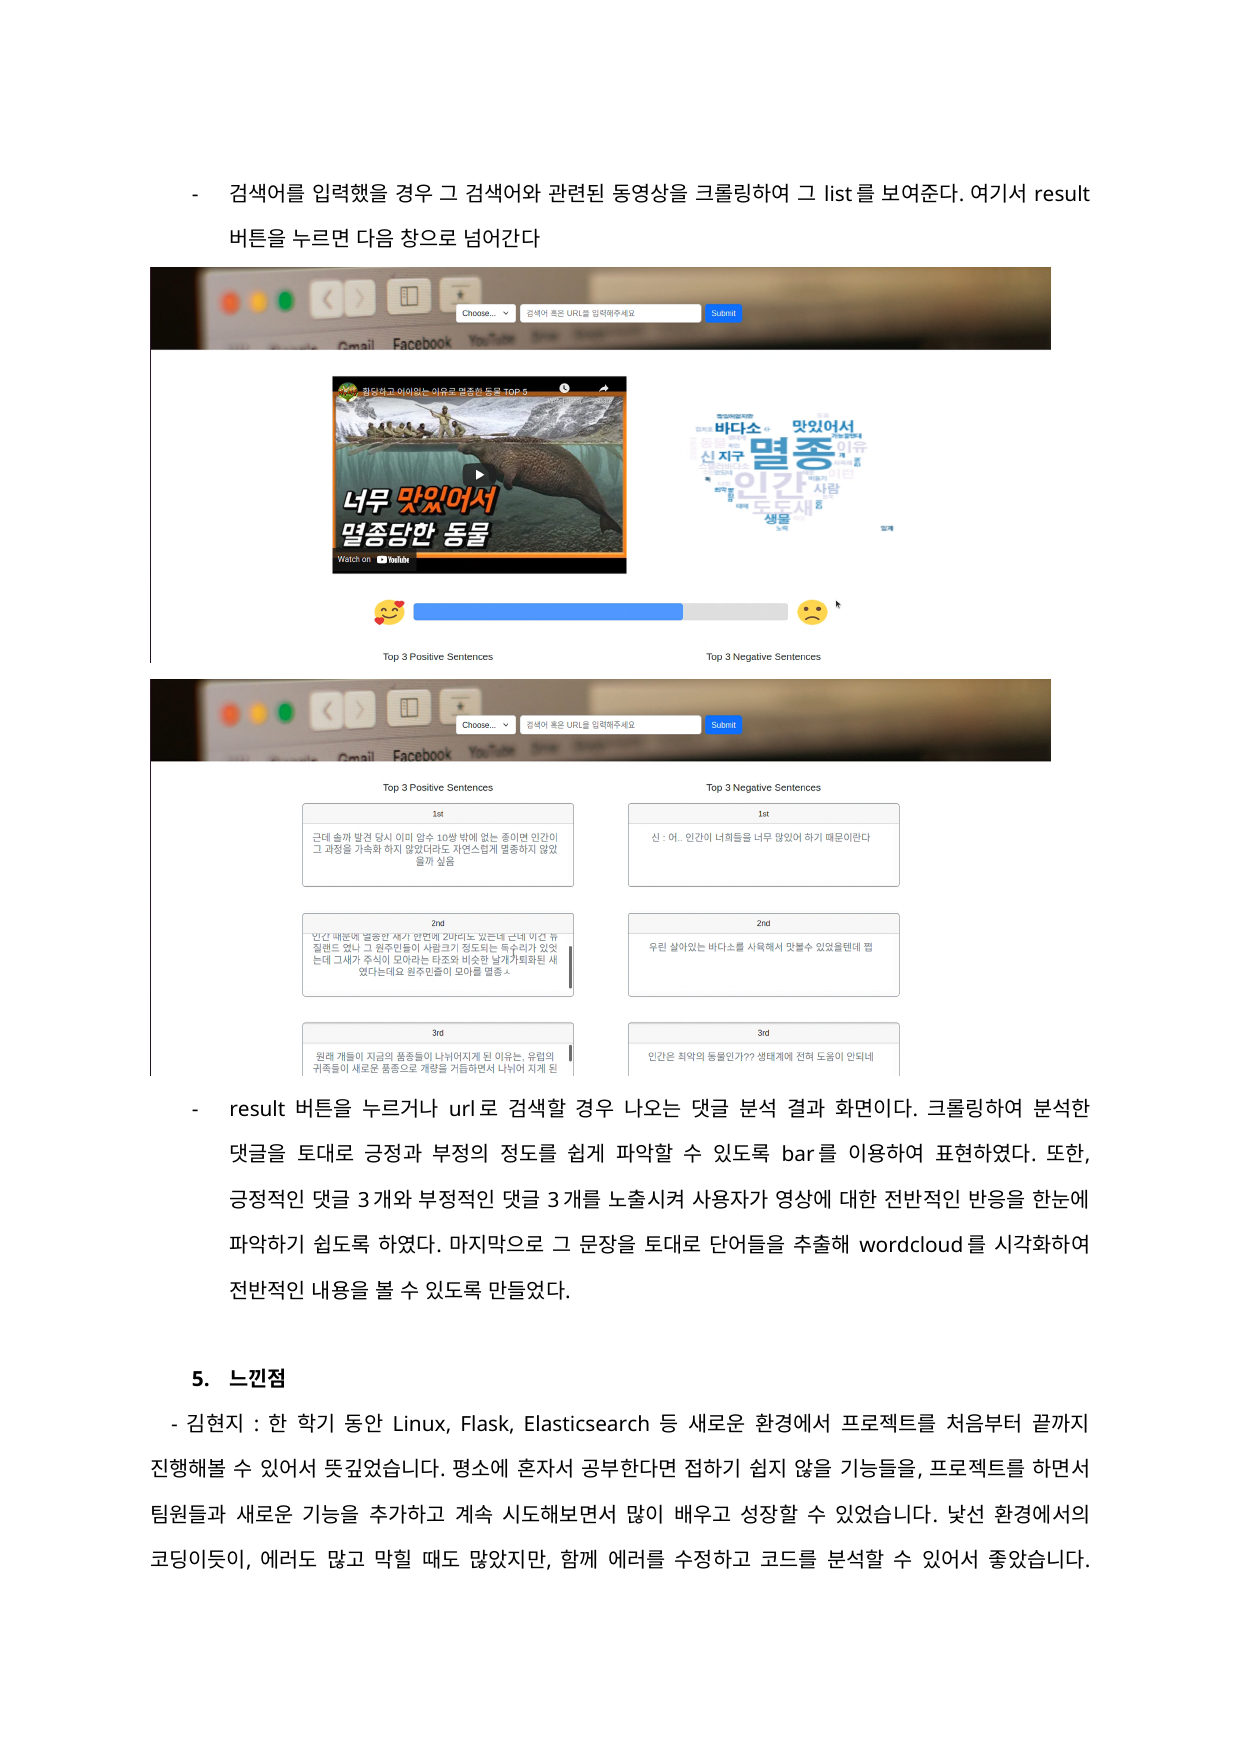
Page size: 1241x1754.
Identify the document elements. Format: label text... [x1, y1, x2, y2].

list 검색어를 입력했을 경우 그 검색어와 관련된 동영상을 크롤링하여 그 list를 보여준다. 여기서 result 버튼을 누르면 다음 창으로 넘어간다 [192, 177, 1090, 253]
list result 버튼을 누르거나 url로 검색할 경우 나오는 댓글 분석 결과 화면이다. 크롤링하여 분석한 댓글을 토대로 긍정과 부정의 정도를 쉽게 파악할 수 있도록 bar를 이용하여 표현하였다. 또한, 긍정적인 댓글 3개와 부정적인 댓글 3개를 노출시켜 사용자가 영상에 대한 전반적인 반응을 한눈에 파악하기 쉽도록 하였다. 마지막으로 그 문장을 토대로 단어들을 추출해 wordcloud를 시각화하여 전반적인 내용을 볼 수 있도록 만들었다. [192, 1092, 1090, 1304]
picture [150, 679, 1052, 1076]
list 느낀점 [192, 1362, 1090, 1392]
picture [150, 267, 1052, 663]
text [150, 1407, 1090, 1574]
